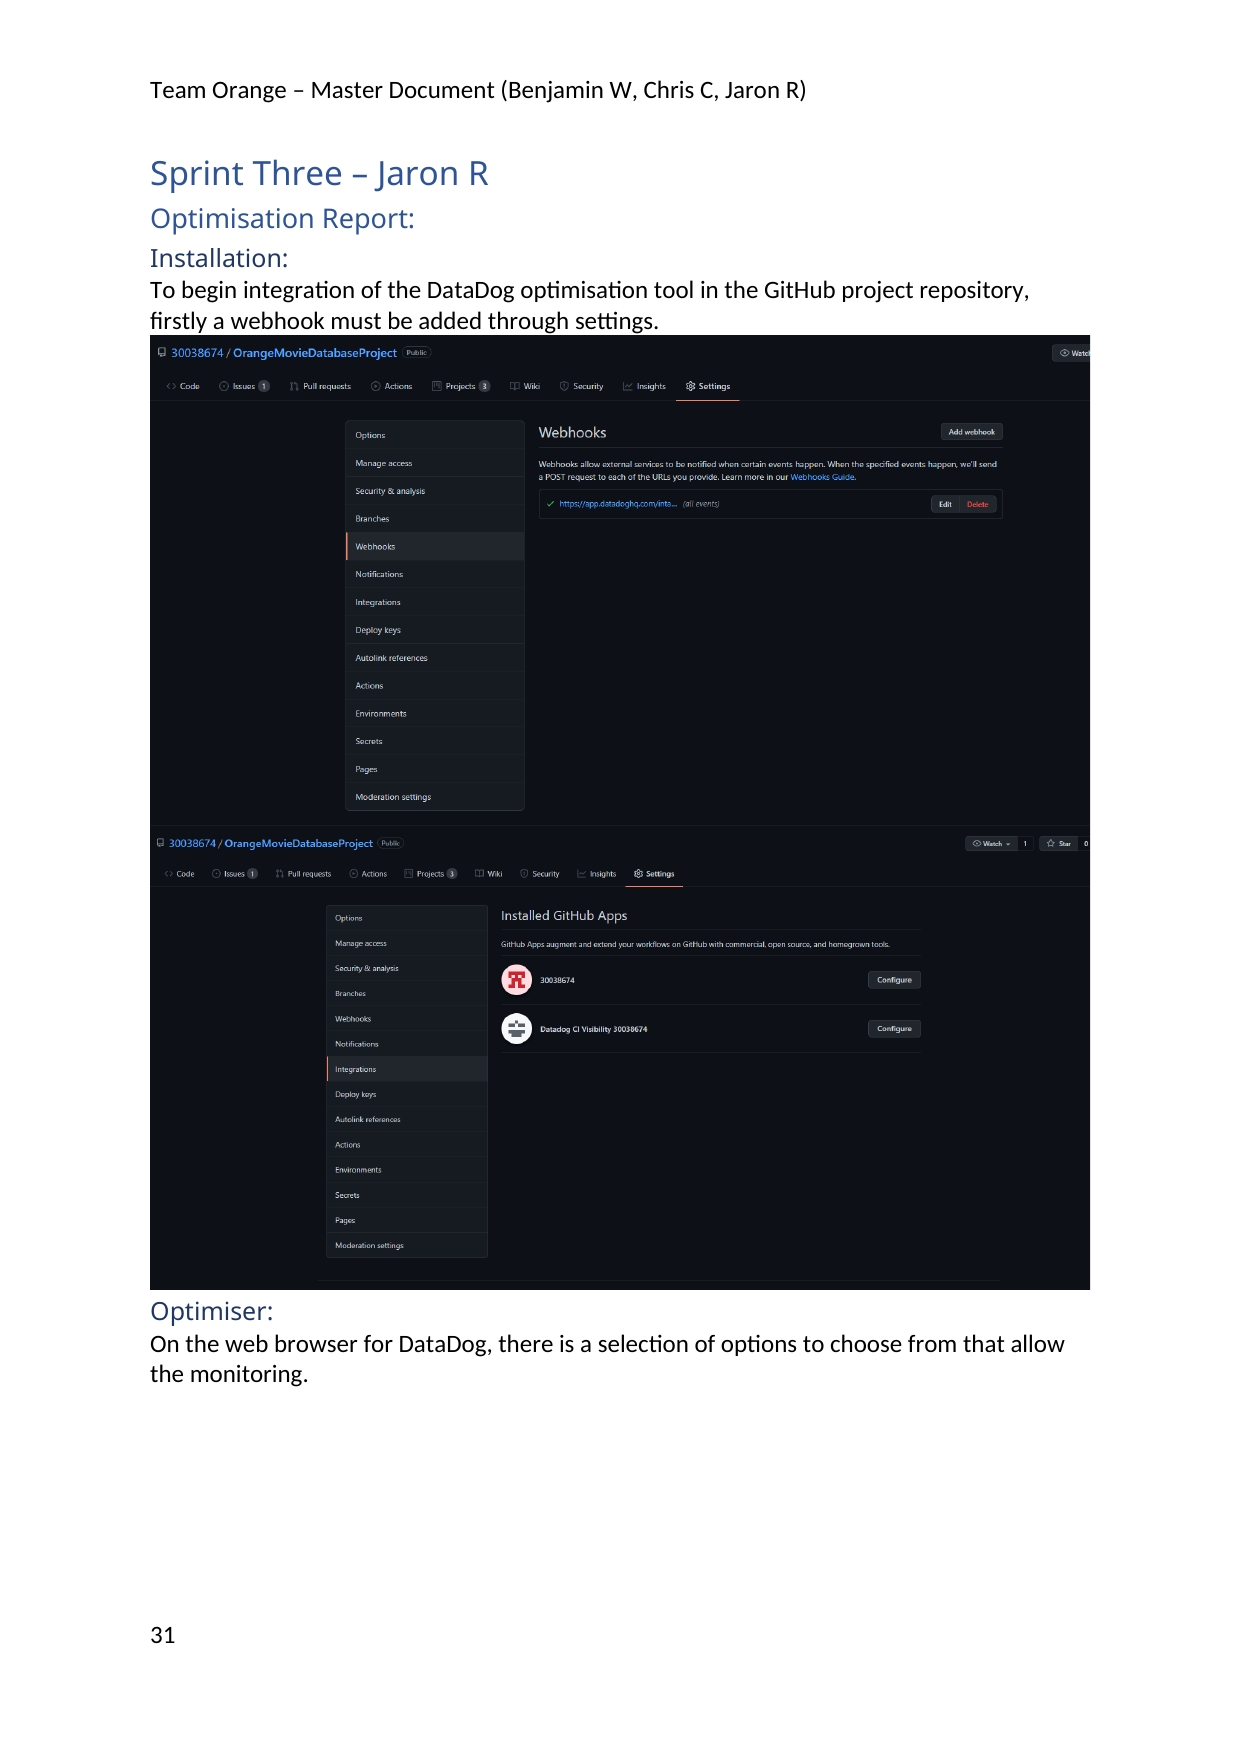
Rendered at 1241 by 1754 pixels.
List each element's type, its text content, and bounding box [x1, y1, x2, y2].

text On the web browser for DataDog, there is a selection of options to choose from that allow the monitoring. [150, 1328, 1090, 1389]
subtitle Optimiser: [150, 1294, 1090, 1328]
text To begin integration of the DataDog optimisation tool in the GitHub project repository, firstly a webhook must be added through settings. [150, 275, 1090, 335]
subtitle Optimisation Report: [150, 199, 1090, 236]
subtitle Installation: [150, 241, 1090, 275]
picture [150, 335, 1091, 1290]
subtitle Sprint Three – Jaron R [150, 150, 1090, 195]
